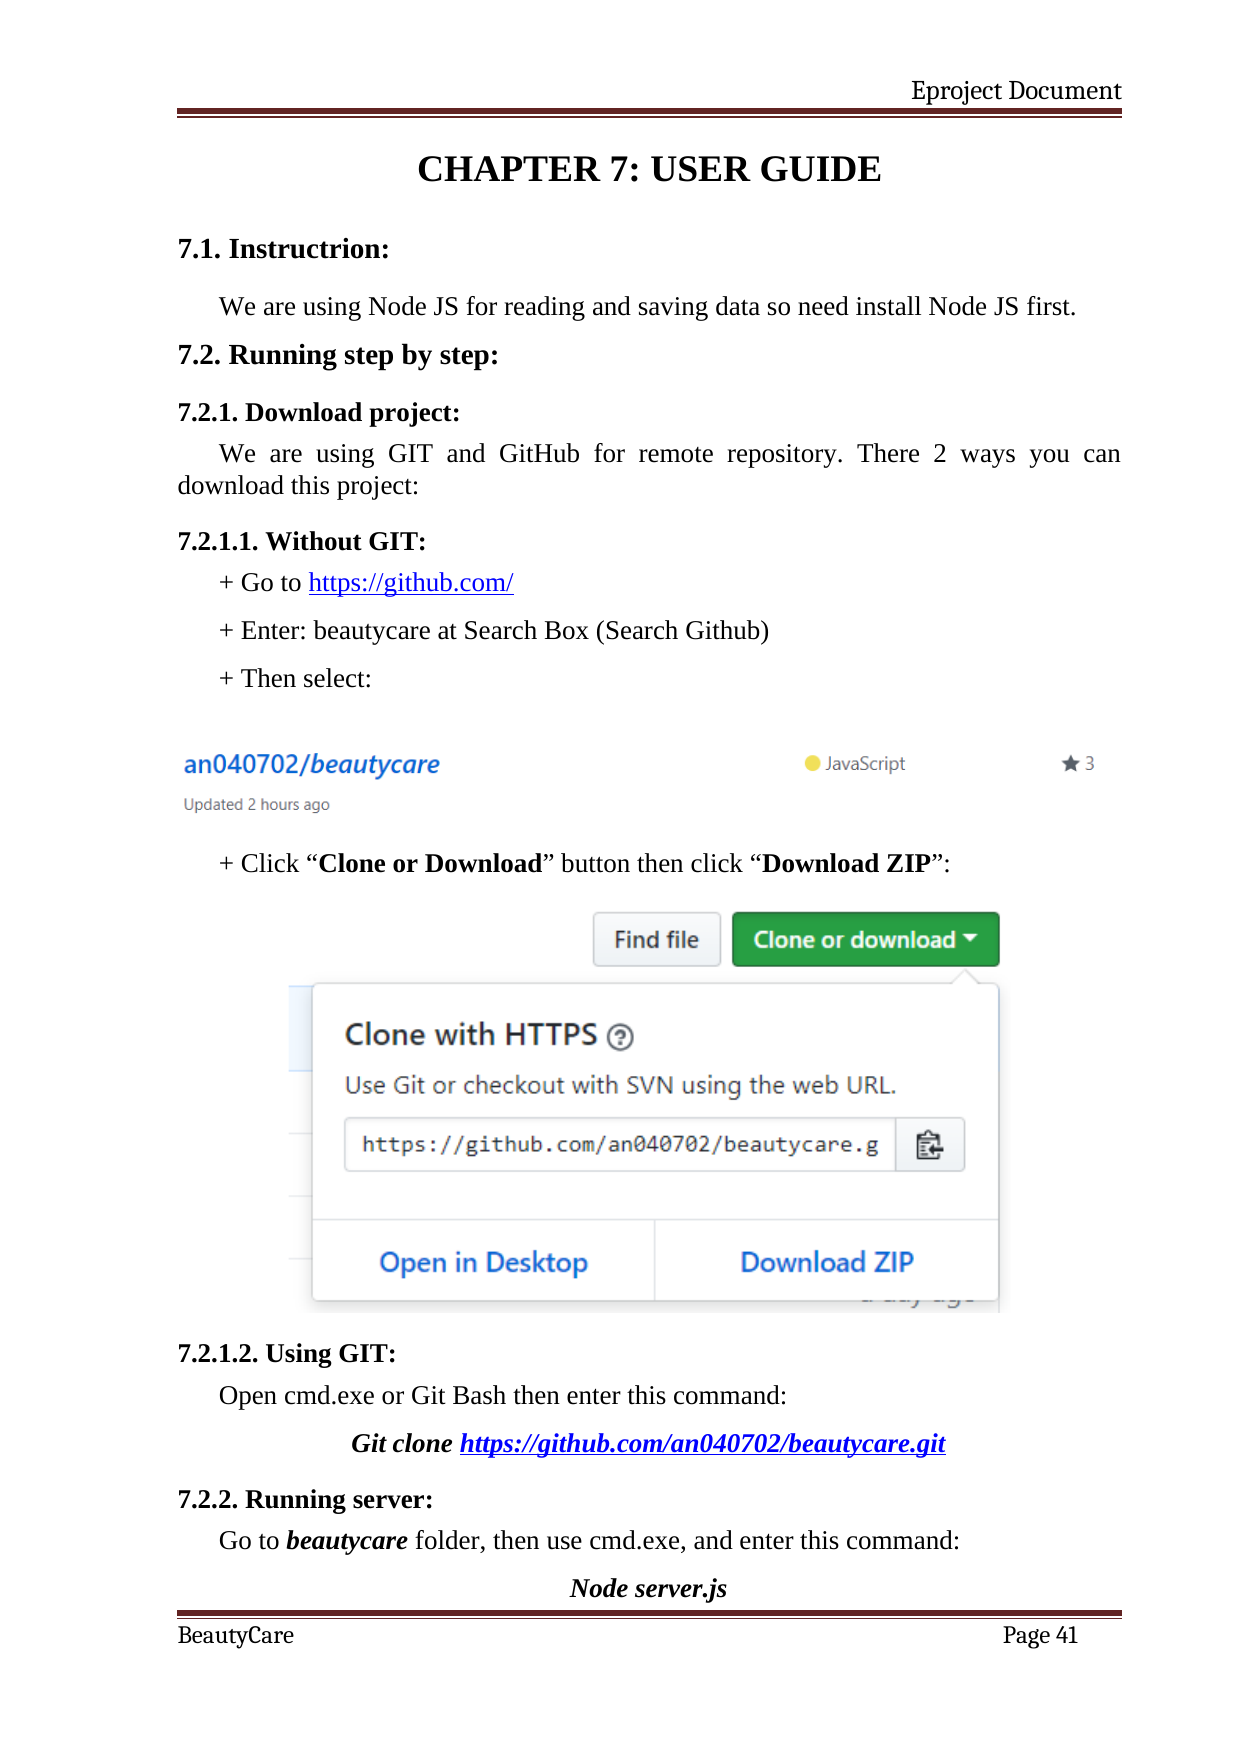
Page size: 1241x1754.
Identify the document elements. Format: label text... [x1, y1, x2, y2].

text + Click “Clone or Download” button then click “Download ZIP”: [177, 847, 1122, 878]
text Git clone https://github.com/an040702/beautycare.git [177, 1427, 1122, 1458]
subtitle 7.2.1.2. Using GIT: [177, 1337, 1122, 1368]
text Node server.js [177, 1572, 1122, 1603]
subtitle 7.2.1. Download project: [177, 396, 1122, 427]
picture [177, 710, 1123, 831]
picture [288, 895, 1011, 1313]
subtitle 7.1. Instructrion: [177, 231, 1122, 265]
text We are using Node JS for reading and saving data so need install Node JS first. [177, 290, 1122, 321]
text + Go to https://github.com/ [177, 566, 1122, 598]
text + Enter: beautycare at Search Box (Search Github) [177, 614, 1122, 645]
subtitle 7.2. Running step by step: [177, 337, 1122, 371]
subtitle 7.2.2. Running server: [177, 1483, 1122, 1514]
subtitle 7.2.1.1. Without GIT: [177, 525, 1122, 556]
text + Then select: [177, 662, 1122, 693]
text We are using GIT and GitHub for remote repository. There 2 ways you can download this project: [177, 438, 1122, 500]
text Go to beautycare folder, then use cmd.exe, and enter this command: [177, 1524, 1122, 1556]
subtitle CHAPTER 7: USER GUIDE [177, 146, 1122, 189]
text Open cmd.exe or Git Bash then enter this command: [177, 1379, 1122, 1410]
